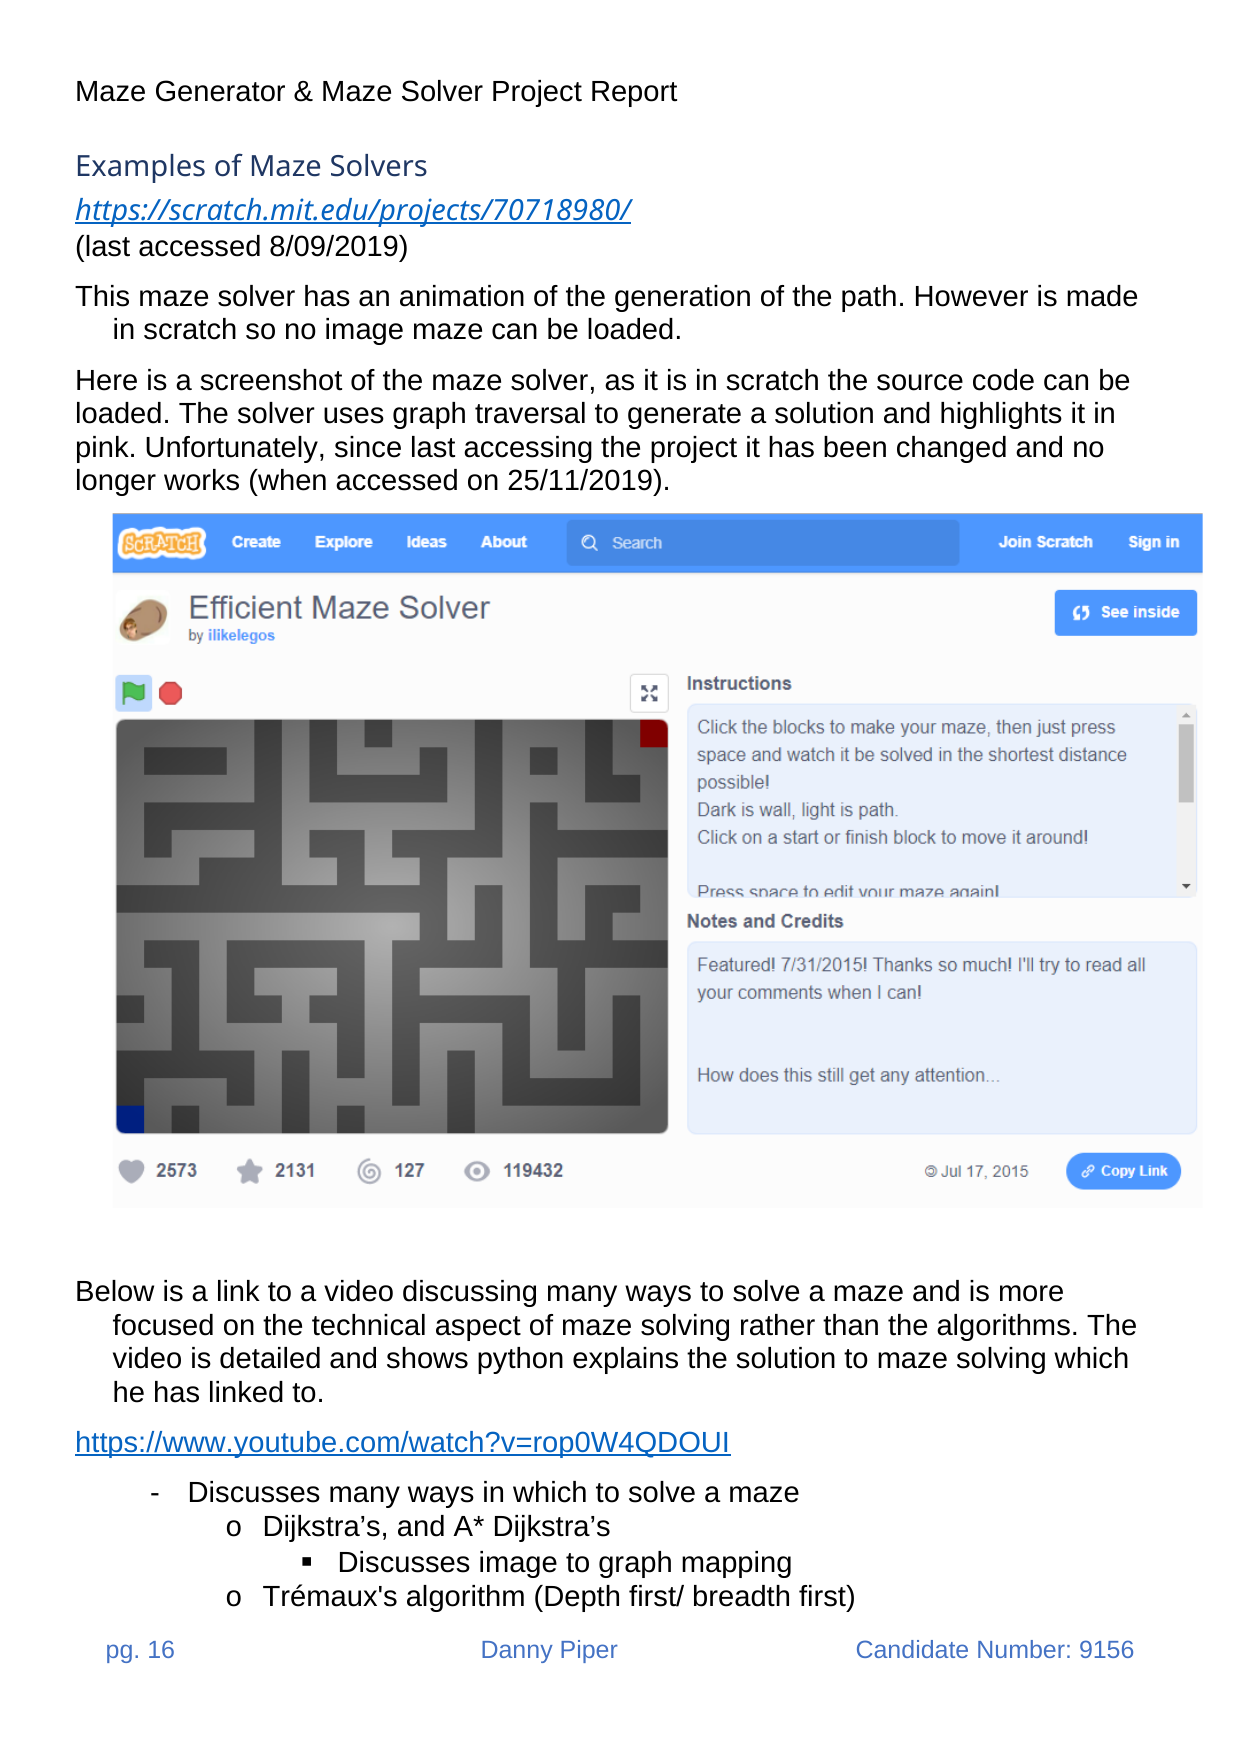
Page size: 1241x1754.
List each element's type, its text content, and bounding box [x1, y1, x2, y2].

list Discusses many ways in which to solve a maze [150, 1476, 1165, 1509]
list Discusses image to graph mapping [300, 1545, 1165, 1579]
text Here is a screenshot of the maze solver, as it is in scratch the source code can be loaded. The solver uses graph traversal to generate a solution and highlights it in pink. Unfortunately, since last accessing the project it has been changed and no longer works (when accessed on 25/11/2019). [75, 362, 1165, 497]
subtitle Examples of Maze Solvers [75, 145, 1165, 185]
subtitle https://scratch.mit.edu/projects/70718980/ [75, 189, 1165, 228]
text Below is a link to a video discussing many ways to solve a maze and is more focused on the technical aspect of maze solving rather than the algorithms. The video is detailed and shows python explains the solution to maze solving which he has linked to. [75, 1274, 1165, 1409]
list Dijkstra’s, and A* Dijkstra’s [225, 1509, 1165, 1545]
list Trémaux's algorithm (Depth first/ breadth first) [225, 1579, 1165, 1615]
text This maze solver has an animation of the generation of the path. However is made in scratch so no image maze can be loaded. [75, 279, 1165, 346]
picture [112, 513, 1203, 1208]
text https://www.youtube.com/watch?v=rop0W4QDOUI [75, 1425, 1165, 1459]
text (last accessed 8/09/2019) [75, 228, 1165, 262]
